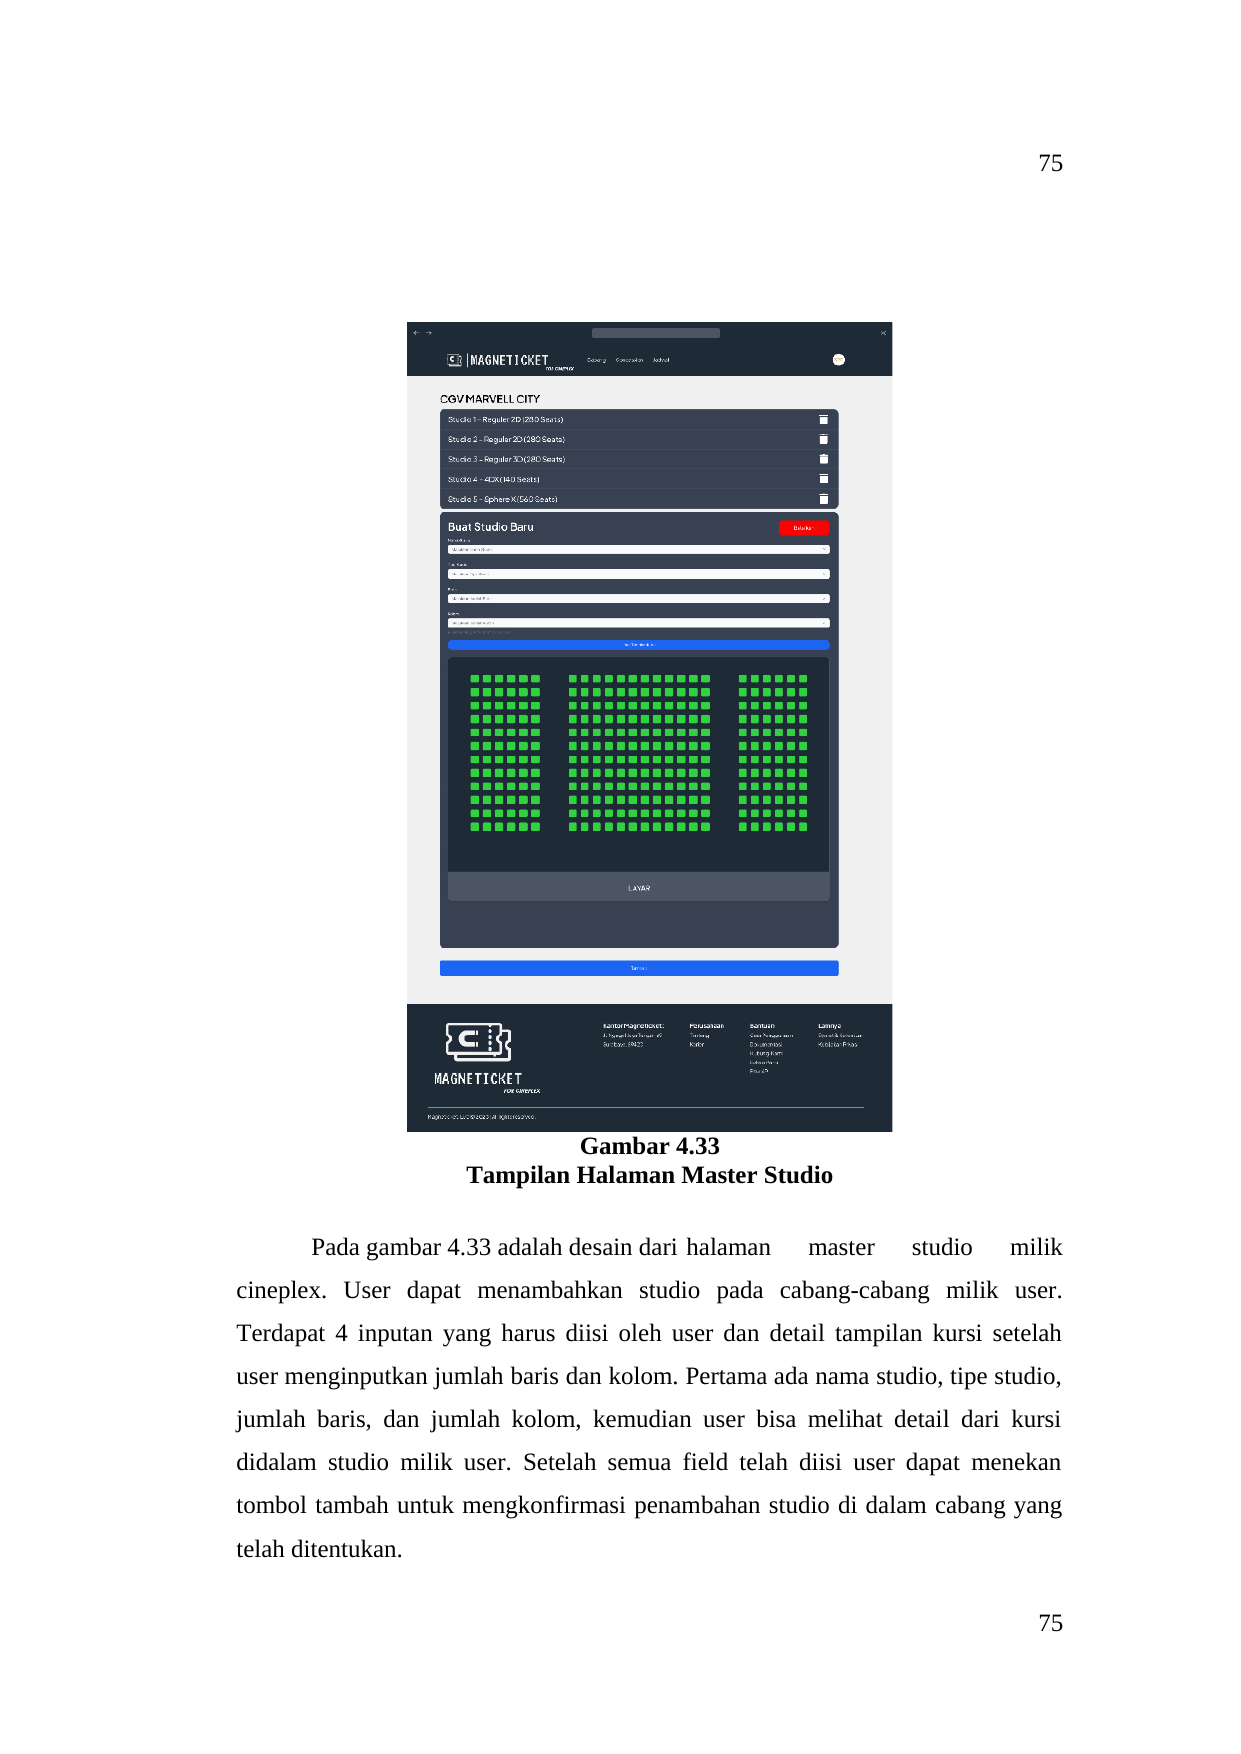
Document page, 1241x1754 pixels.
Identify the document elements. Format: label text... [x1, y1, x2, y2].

text Pada gambar 4.33 adalah desain dari halaman master studio milik cineplex. User dapat menambahkan studio pada cabang-cabang milik user. Terdapat 4 inputan yang harus diisi oleh user dan detail tampilan kursi setelah user menginputkan jumlah baris dan kolom. Pertama ada nama studio, tipe studio, jumlah baris, dan jumlah kolom, kemudian user bisa melihat detail dari kursi didalam studio milik user. Setelah semua field telah diisi user dapat menekan tombol tambah untuk mengkonfirmasi penambahan studio di dalam cabang yang telah ditentukan. [236, 1232, 1063, 1562]
text Gambar 4.33 [236, 1131, 1063, 1160]
picture [407, 322, 893, 1132]
text Tampilan Halaman Master Studio [236, 1160, 1063, 1189]
